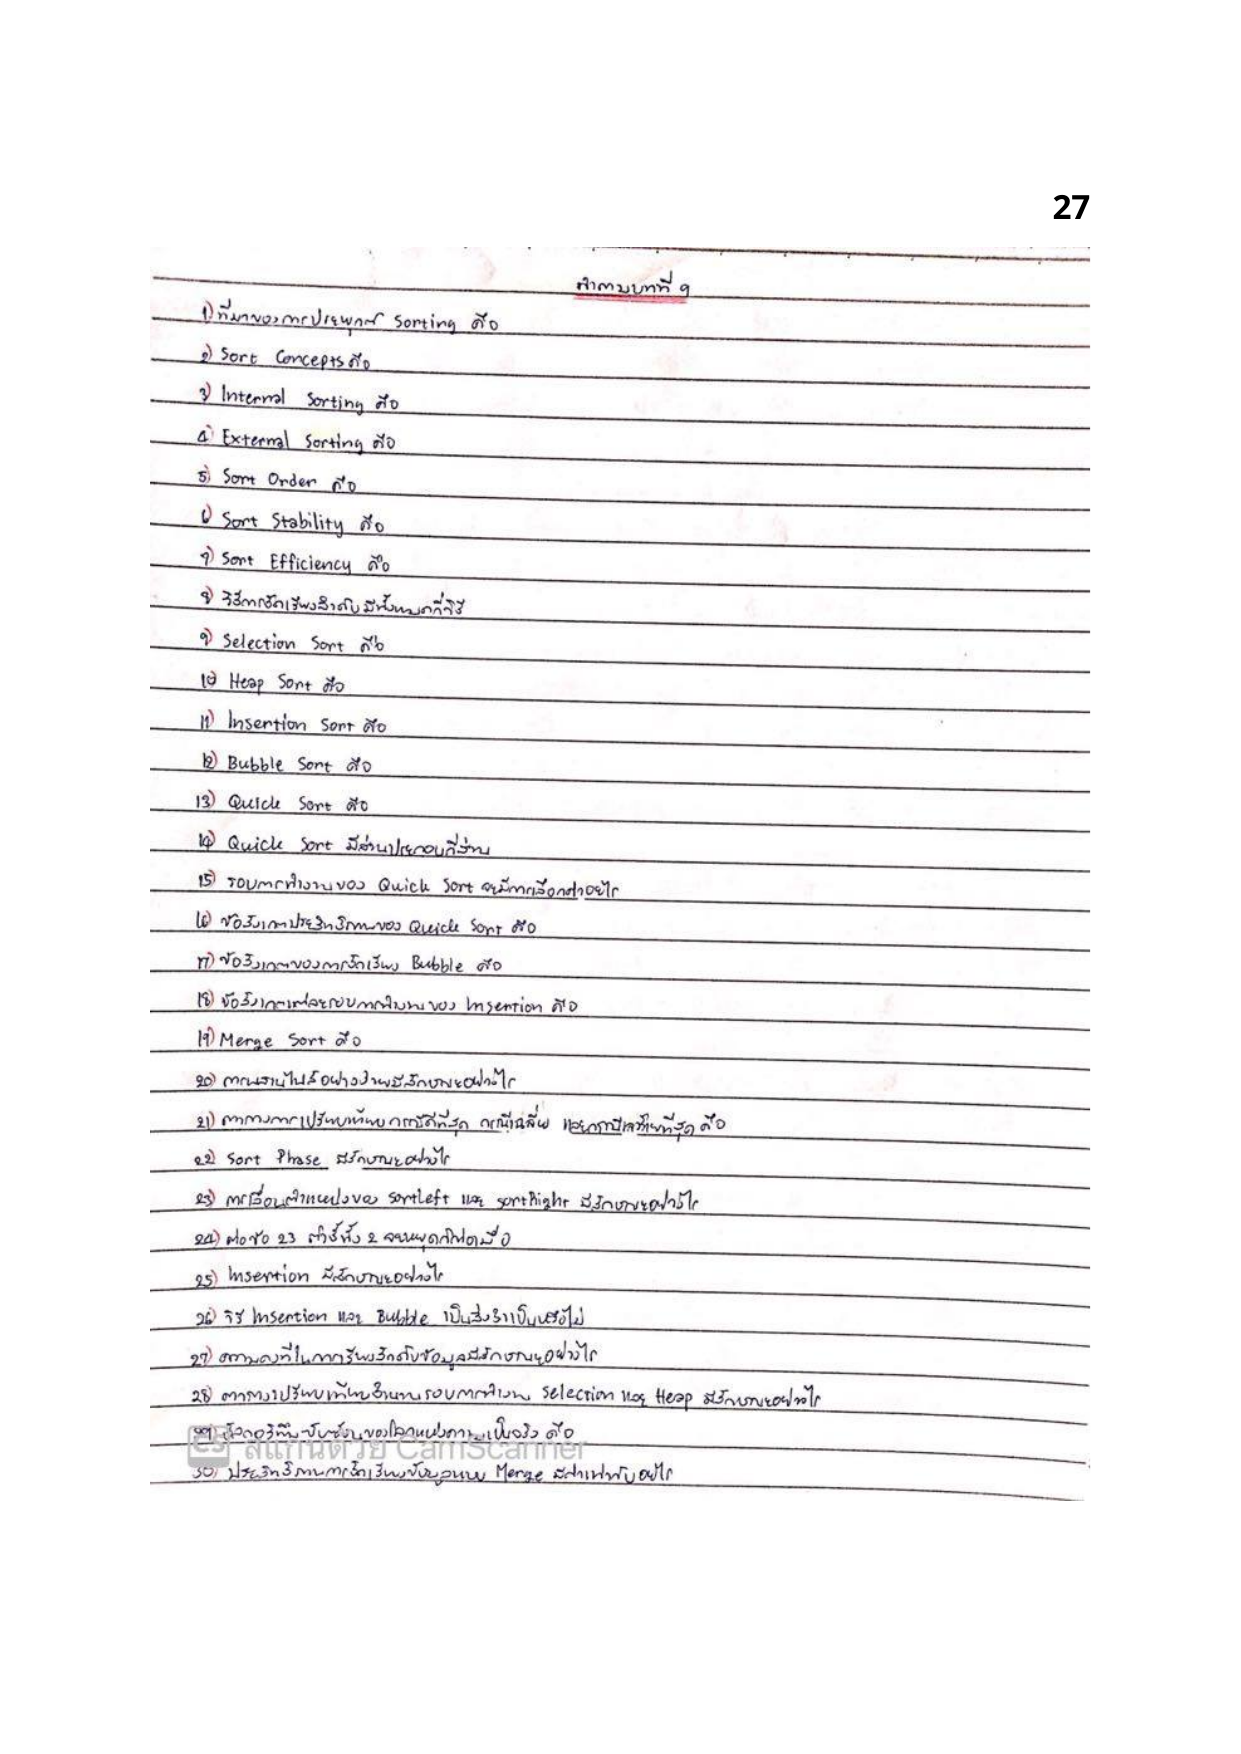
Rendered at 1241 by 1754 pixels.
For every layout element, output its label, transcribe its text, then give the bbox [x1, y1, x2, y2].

picture [150, 247, 1091, 1501]
text 27 [150, 184, 1090, 229]
